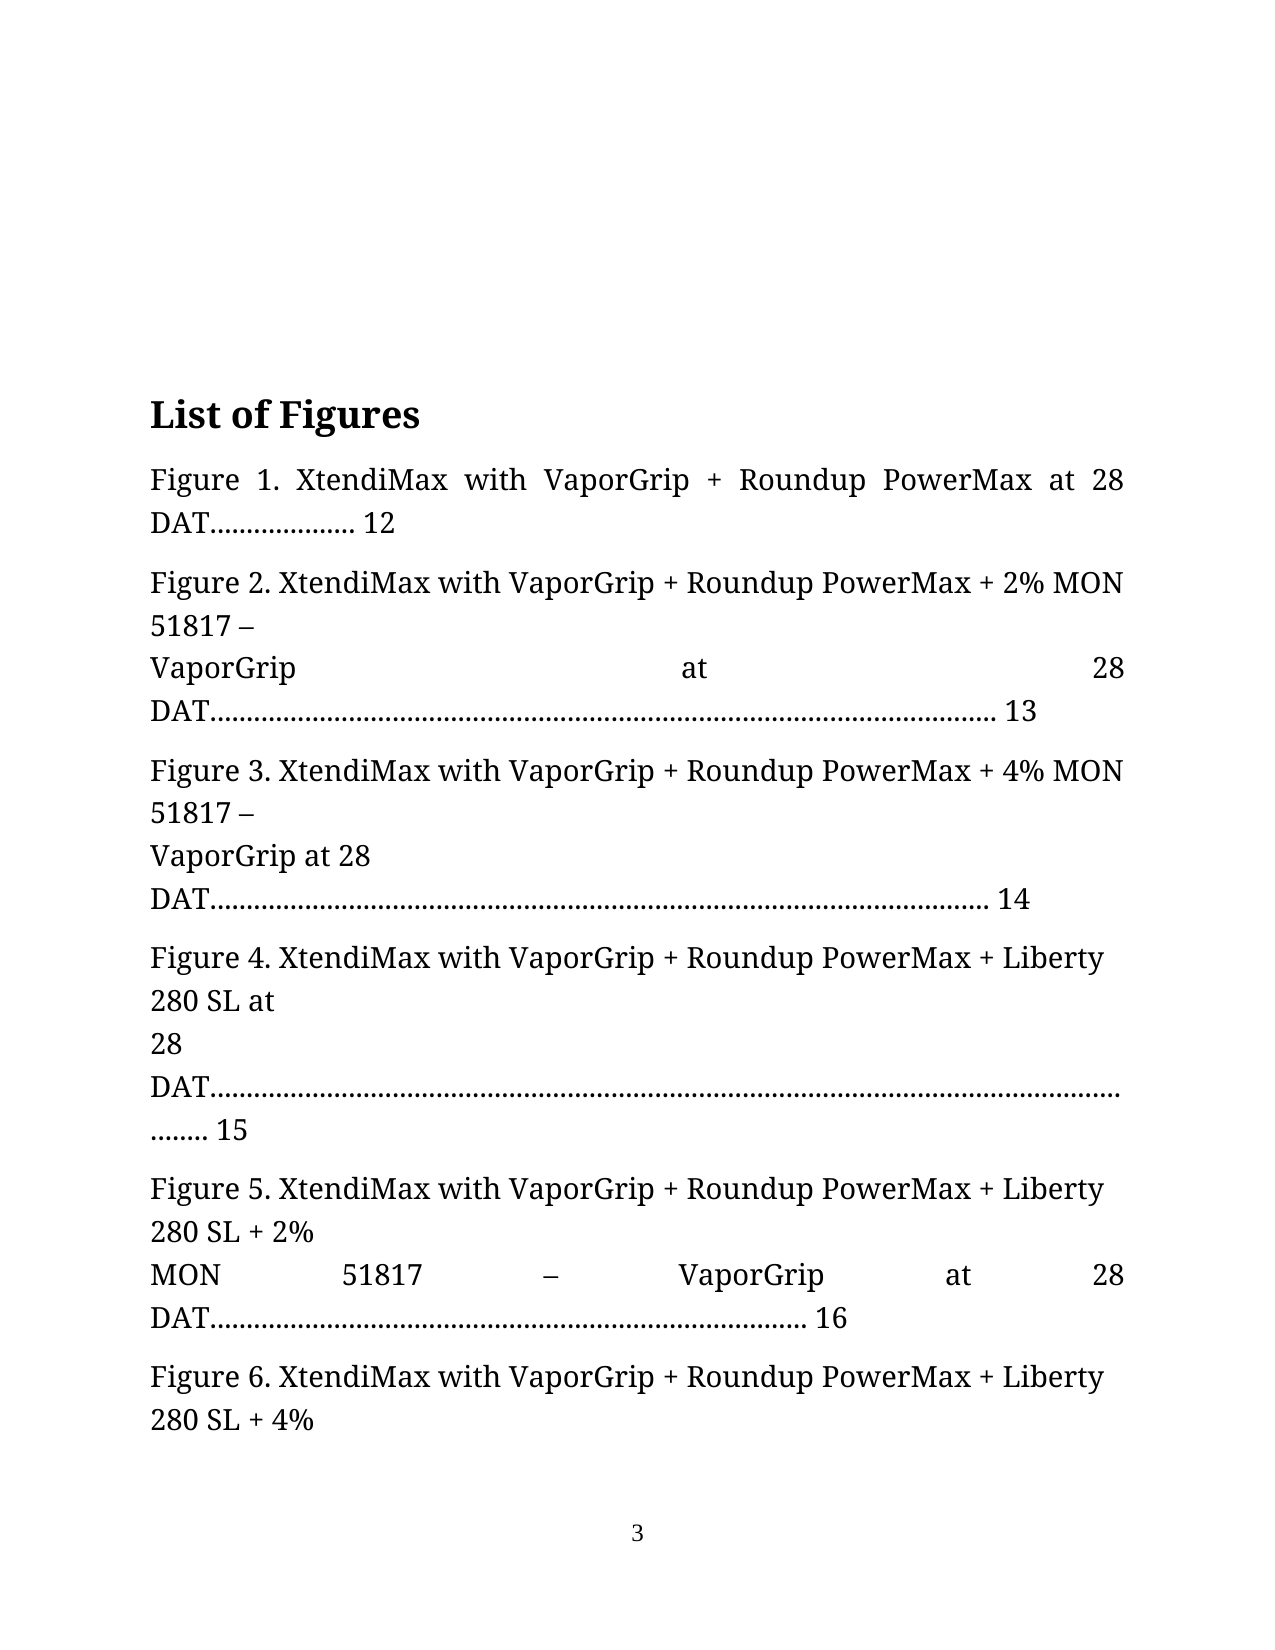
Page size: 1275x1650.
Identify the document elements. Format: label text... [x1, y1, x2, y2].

text Figure 4. XtendiMax with VaporGrip + Roundup PowerMax + Liberty 280 SL at [150, 938, 1125, 1020]
text 28 DAT..................................................................................................................................... 15 [150, 1023, 1125, 1149]
text Figure 5. XtendiMax with VaporGrip + Roundup PowerMax + Liberty 280 SL + 2% [150, 1168, 1125, 1251]
text Figure 1. XtendiMax with VaporGrip + Roundup PowerMax at 28 DAT.................... 12 [150, 460, 1125, 542]
text Figure 2. XtendiMax with VaporGrip + Roundup PowerMax + 2% MON 51817 – [150, 562, 1125, 644]
text List of Figures [150, 388, 1125, 439]
text Figure 3. XtendiMax with VaporGrip + Roundup PowerMax + 4% MON 51817 – [150, 750, 1125, 832]
text MON 51817 – VaporGrip at 28 DAT.................................................................................. 16 [150, 1254, 1125, 1337]
text Figure 6. XtendiMax with VaporGrip + Roundup PowerMax + Liberty 280 SL + 4% [150, 1356, 1125, 1439]
text VaporGrip at 28 DAT........................................................................................................... 14 [150, 836, 1125, 918]
text VaporGrip at 28 DAT............................................................................................................ 13 [150, 648, 1125, 730]
